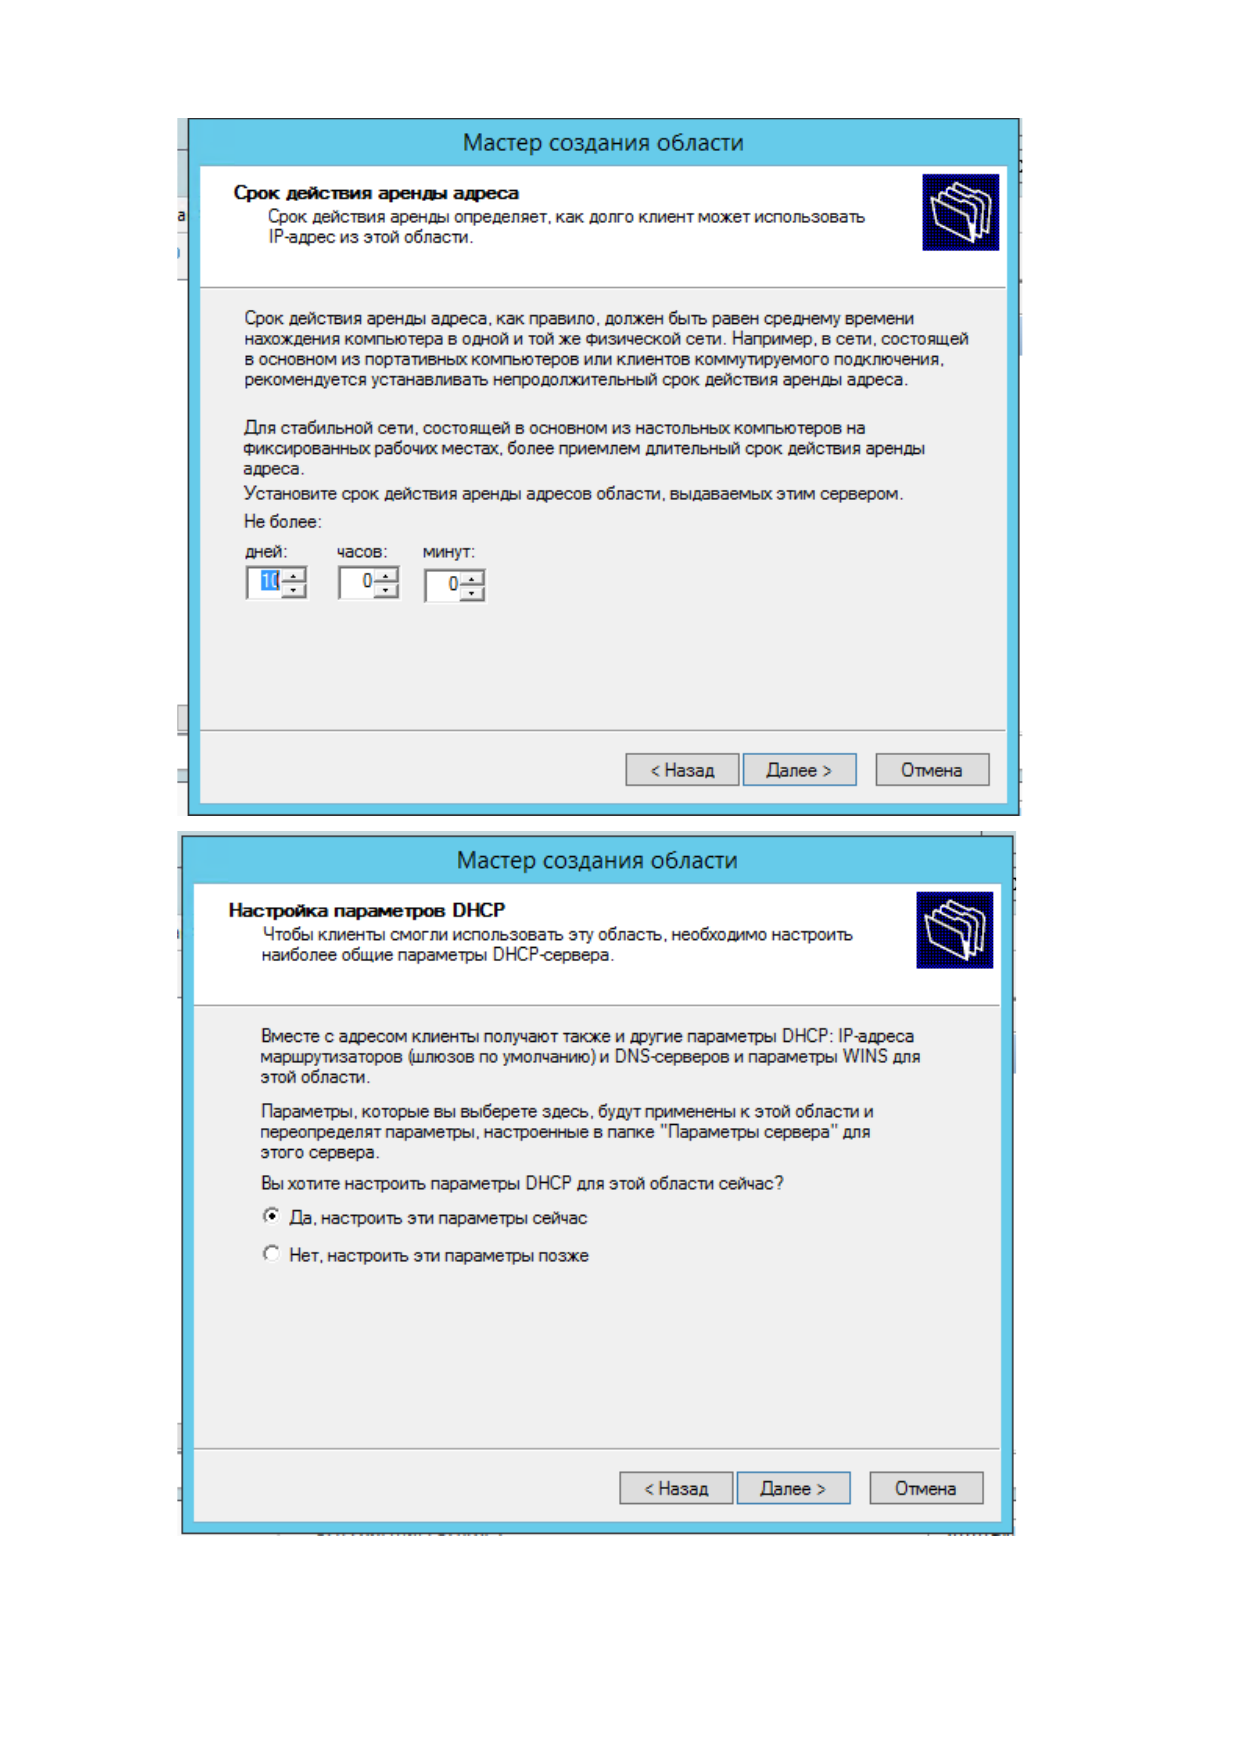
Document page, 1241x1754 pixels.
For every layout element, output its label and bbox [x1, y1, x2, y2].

picture [177, 831, 1017, 1536]
picture [177, 118, 1023, 816]
